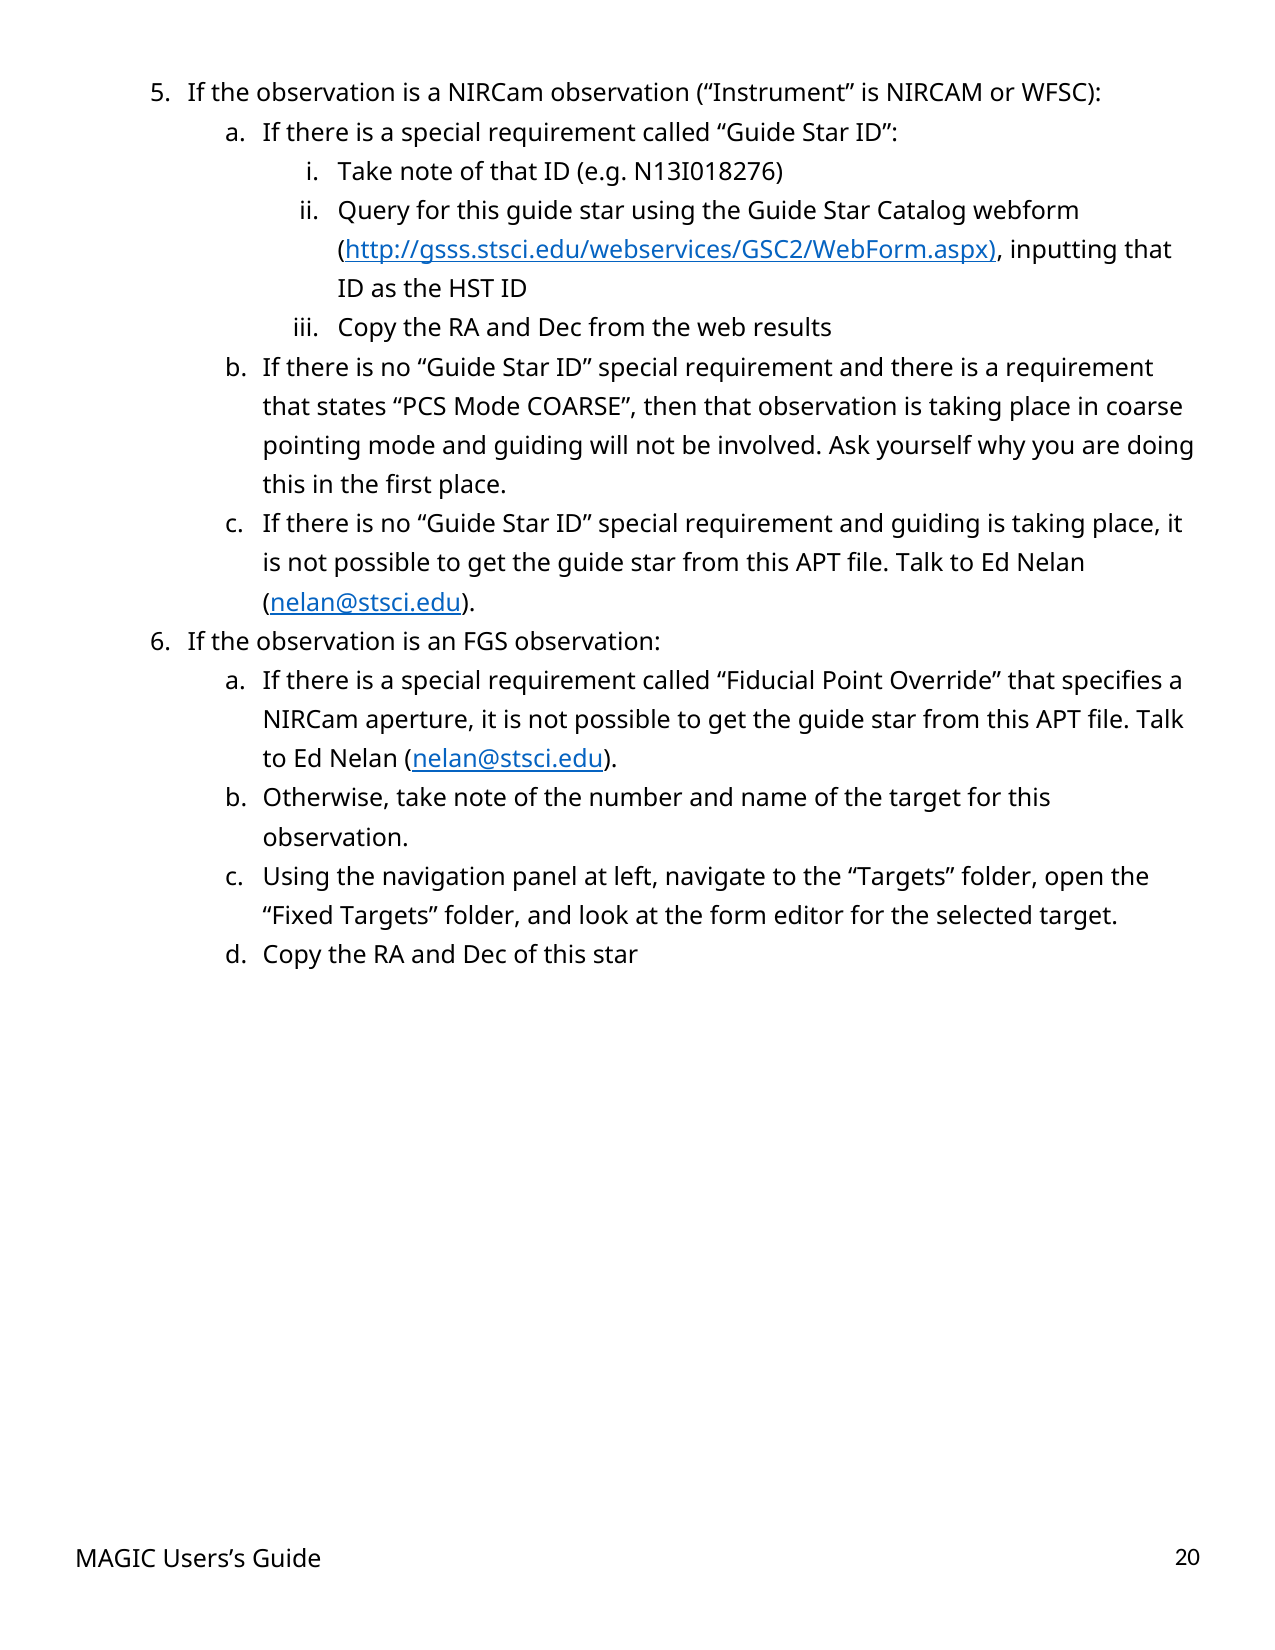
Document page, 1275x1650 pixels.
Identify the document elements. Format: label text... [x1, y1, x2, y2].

list Using the navigation panel at left, navigate to the “Targets” folder, open the “Fixed Targets” folder, and look at the form editor for the selected target. [225, 858, 1200, 932]
list If the observation is a NIRCam observation (“Instrument” is NIRCAM or WFSC): [150, 75, 1200, 109]
list If there is a special requirement called “Fiducial Point Override” that specifies a NIRCam aperture, it is not possible to get the guide star from this APT file. Talk to Ed Nelan (nelan@stsci.edu). [225, 662, 1200, 775]
list Take note of that ID (e.g. N13I018276) [319, 153, 1200, 187]
list If there is no “Guide Star ID” special requirement and guiding is taking place, it is not possible to get the guide star from this APT file. Talk to Ed Nelan (nelan@stsci.edu). [225, 506, 1200, 618]
list If the observation is an FGS observation: [150, 623, 1200, 657]
list If there is no “Guide Star ID” special requirement and there is a requirement that states “PCS Mode COARSE”, then that observation is taking place in coarse pointing mode and guiding will not be involved. Ask yourself why you are doing this in the first place. [225, 349, 1200, 501]
list Query for this guide star using the Guide Star Catalog webform (http://gsss.stsci.edu/webservices/GSC2/WebForm.aspx), inputting that ID as the HST ID [319, 192, 1200, 305]
list Copy the RA and Dec from the web results [319, 310, 1200, 344]
list Copy the RA and Dec of this star [225, 937, 1200, 971]
list Otherwise, take note of the number and name of the target for this observation. [225, 780, 1200, 853]
list If there is a special requirement called “Guide Star ID”: [225, 114, 1200, 148]
